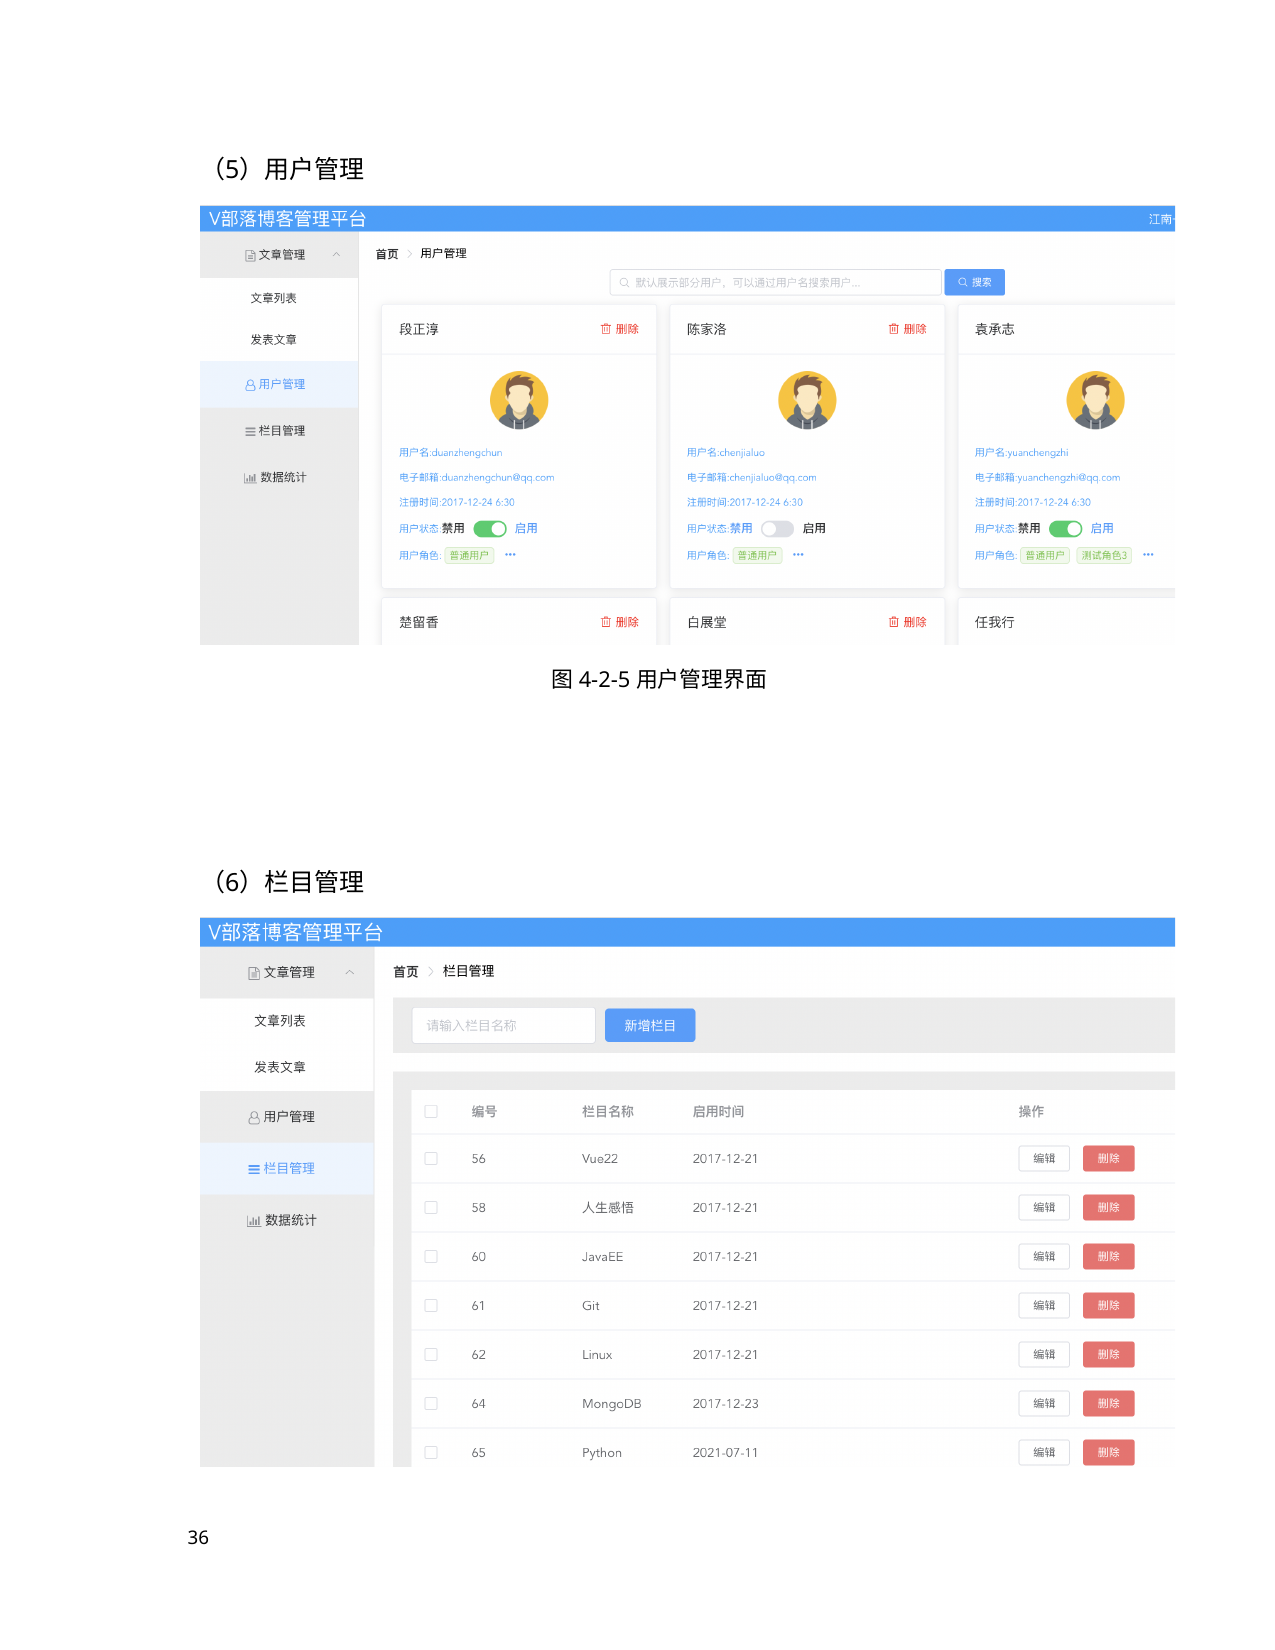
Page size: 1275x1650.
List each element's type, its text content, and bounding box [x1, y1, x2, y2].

text （5）用户管理 [150, 150, 1125, 186]
text 图 4-2-5 用户管理界面 [150, 662, 1125, 694]
text （6）栏目管理 [150, 863, 1125, 899]
picture [200, 917, 1175, 1467]
picture [200, 204, 1175, 645]
